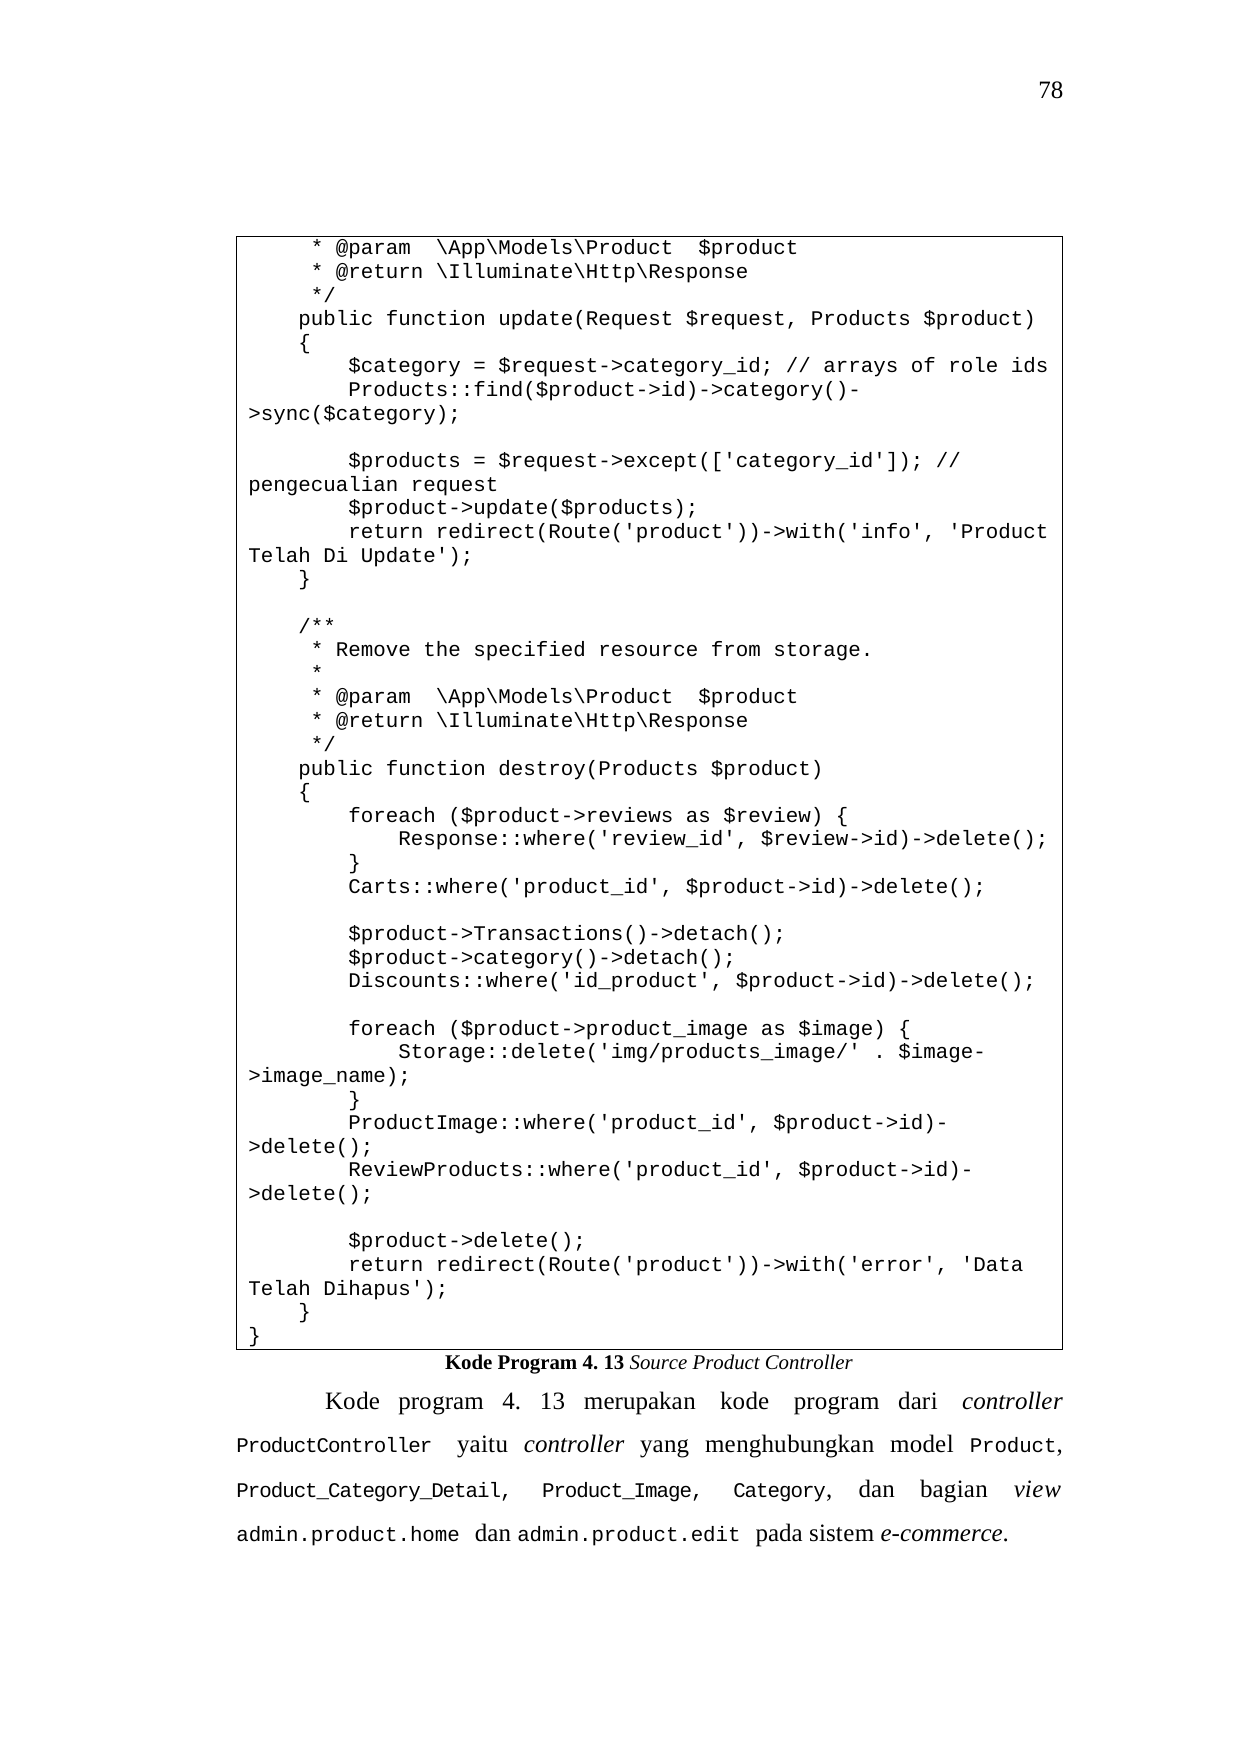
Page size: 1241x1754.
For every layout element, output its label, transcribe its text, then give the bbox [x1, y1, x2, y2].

text Kode Program 4. 13 Source Product Controller [236, 1350, 1063, 1374]
text Kode program 4. 13 merupakan kode program dari controller ProductController yaitu controller yang menghubungkan model Product, Product_Category_Detail, Product_Image, Category, dan bagian view admin.product.home dan admin.product.edit pada sistem e-commerce. [236, 1386, 1063, 1549]
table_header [237, 237, 1062, 1349]
